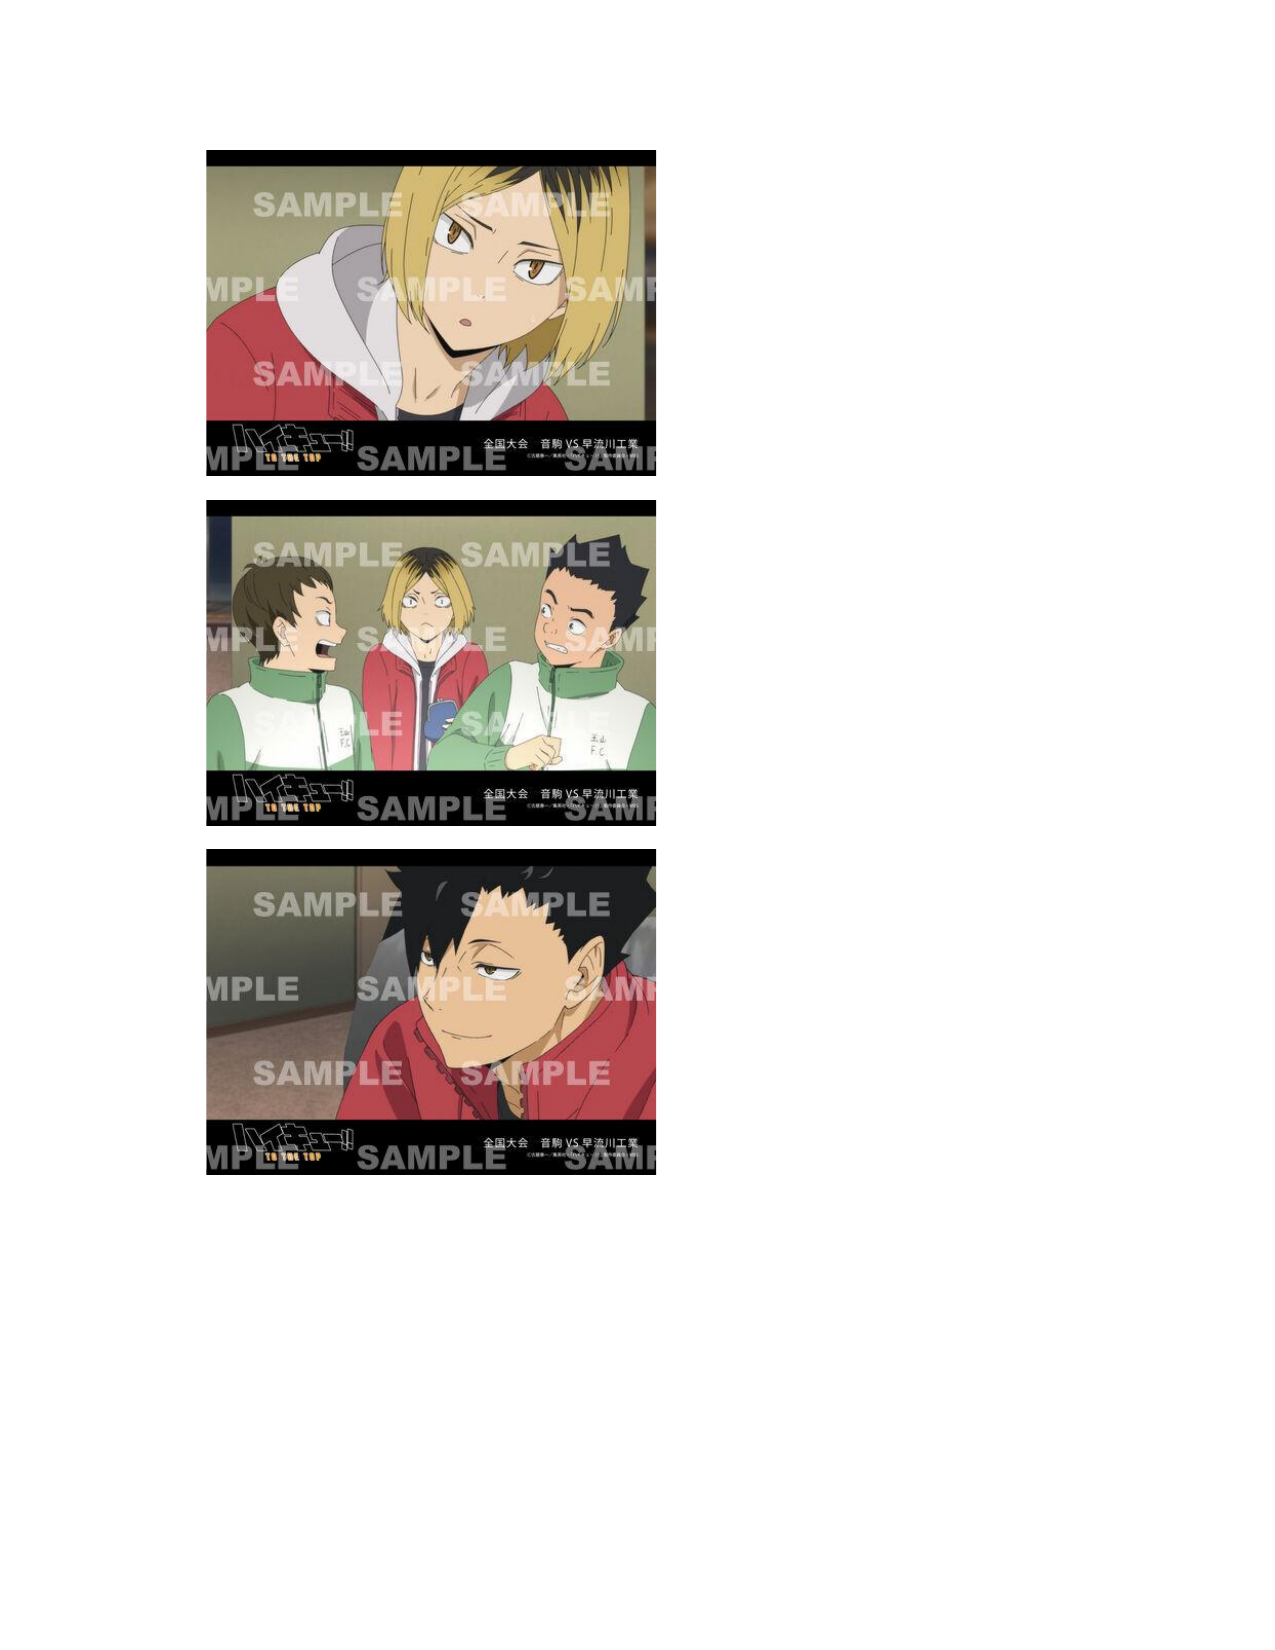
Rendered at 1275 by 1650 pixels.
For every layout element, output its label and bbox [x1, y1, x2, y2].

picture [206, 150, 657, 476]
picture [206, 849, 657, 1175]
picture [206, 500, 657, 826]
